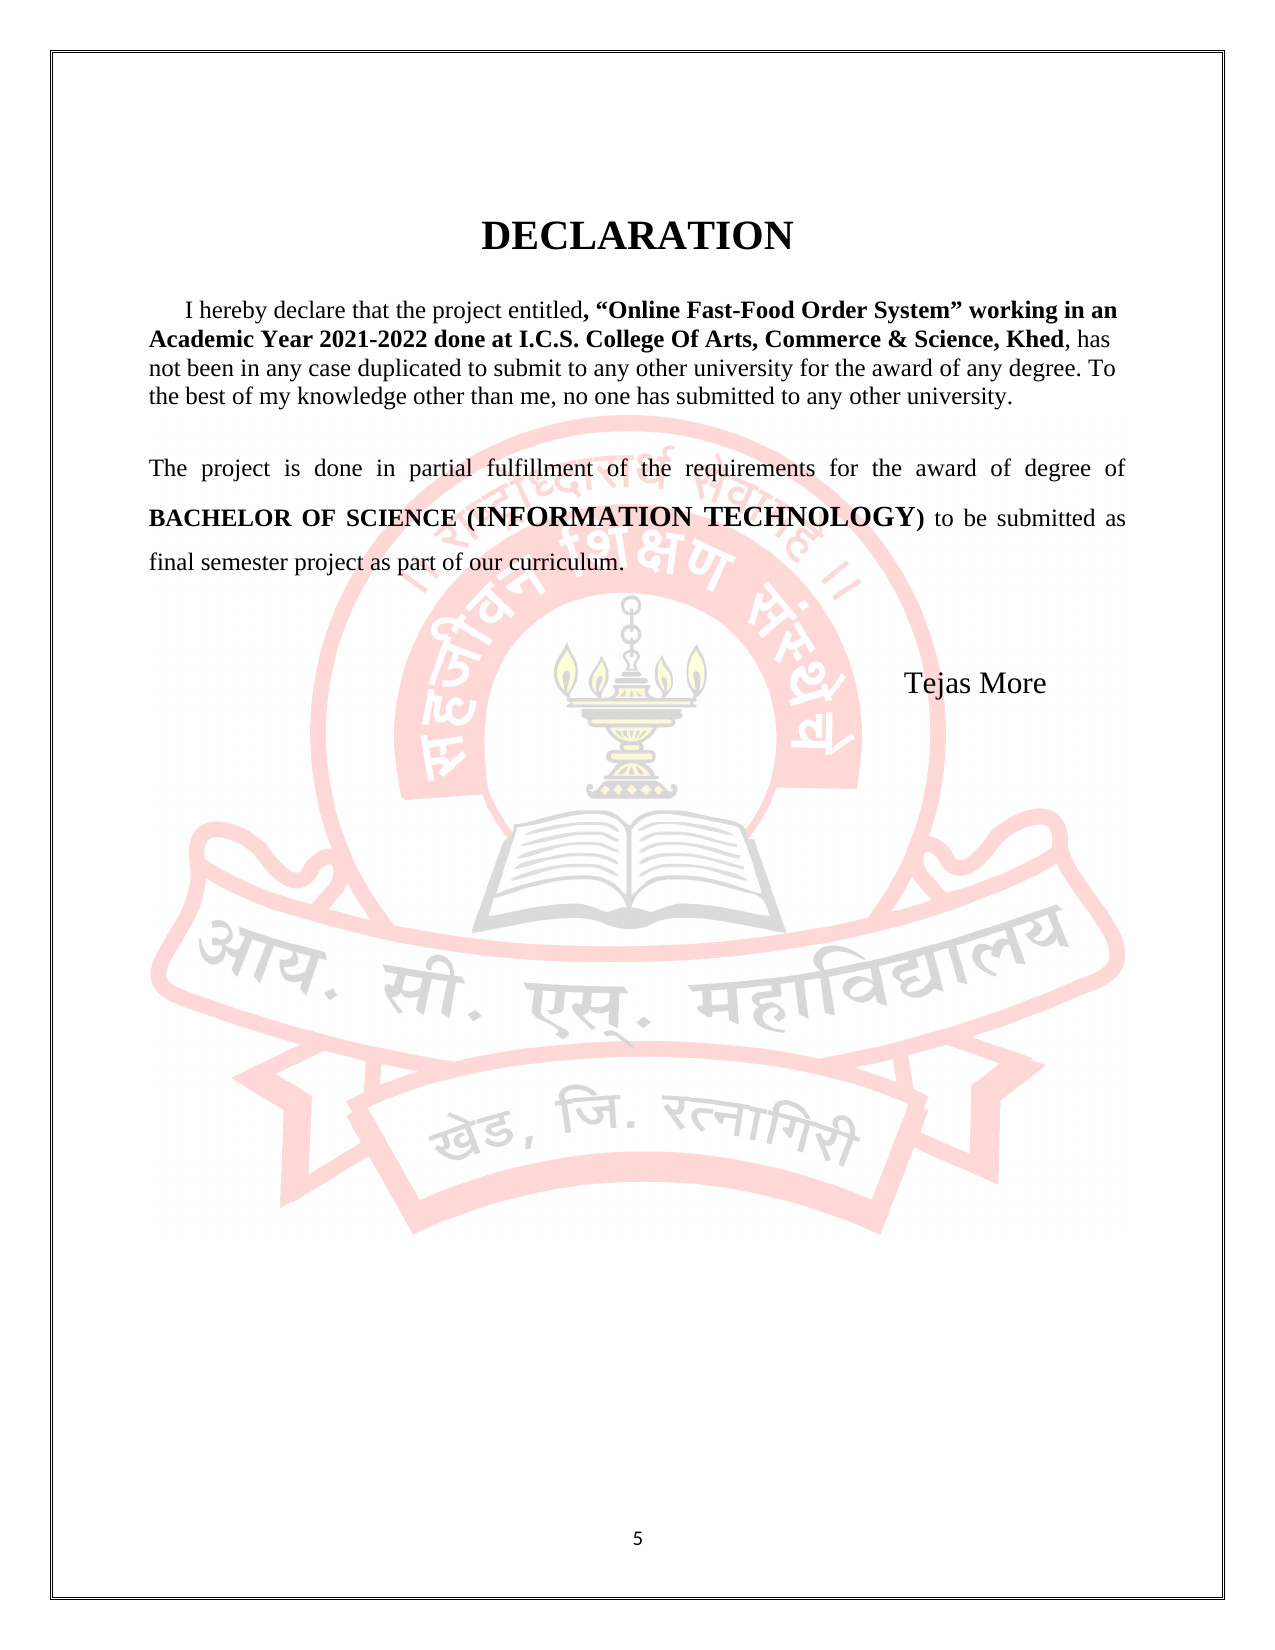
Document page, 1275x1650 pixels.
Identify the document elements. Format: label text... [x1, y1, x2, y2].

text I hereby declare that the project entitled, “Online Fast-Food Order System” working in an Academic Year 2021-2022 done at I.C.S. College Of Arts, Commerce & Science, Khed, has not been in any case duplicated to submit to any other university for the award of any degree. To the best of my knowledge other than me, no one has submitted to any other university. [148, 295, 1126, 410]
text Tejas More [148, 664, 1126, 701]
text DECLARATION [148, 221, 1126, 257]
text The project is done in partial fulfillment of the requirements for the award of degree of BACHELOR OF SCIENCE (INFORMATION TECHNOLOGY) to be submitted as final semester project as part of our curriculum. [148, 453, 1126, 575]
